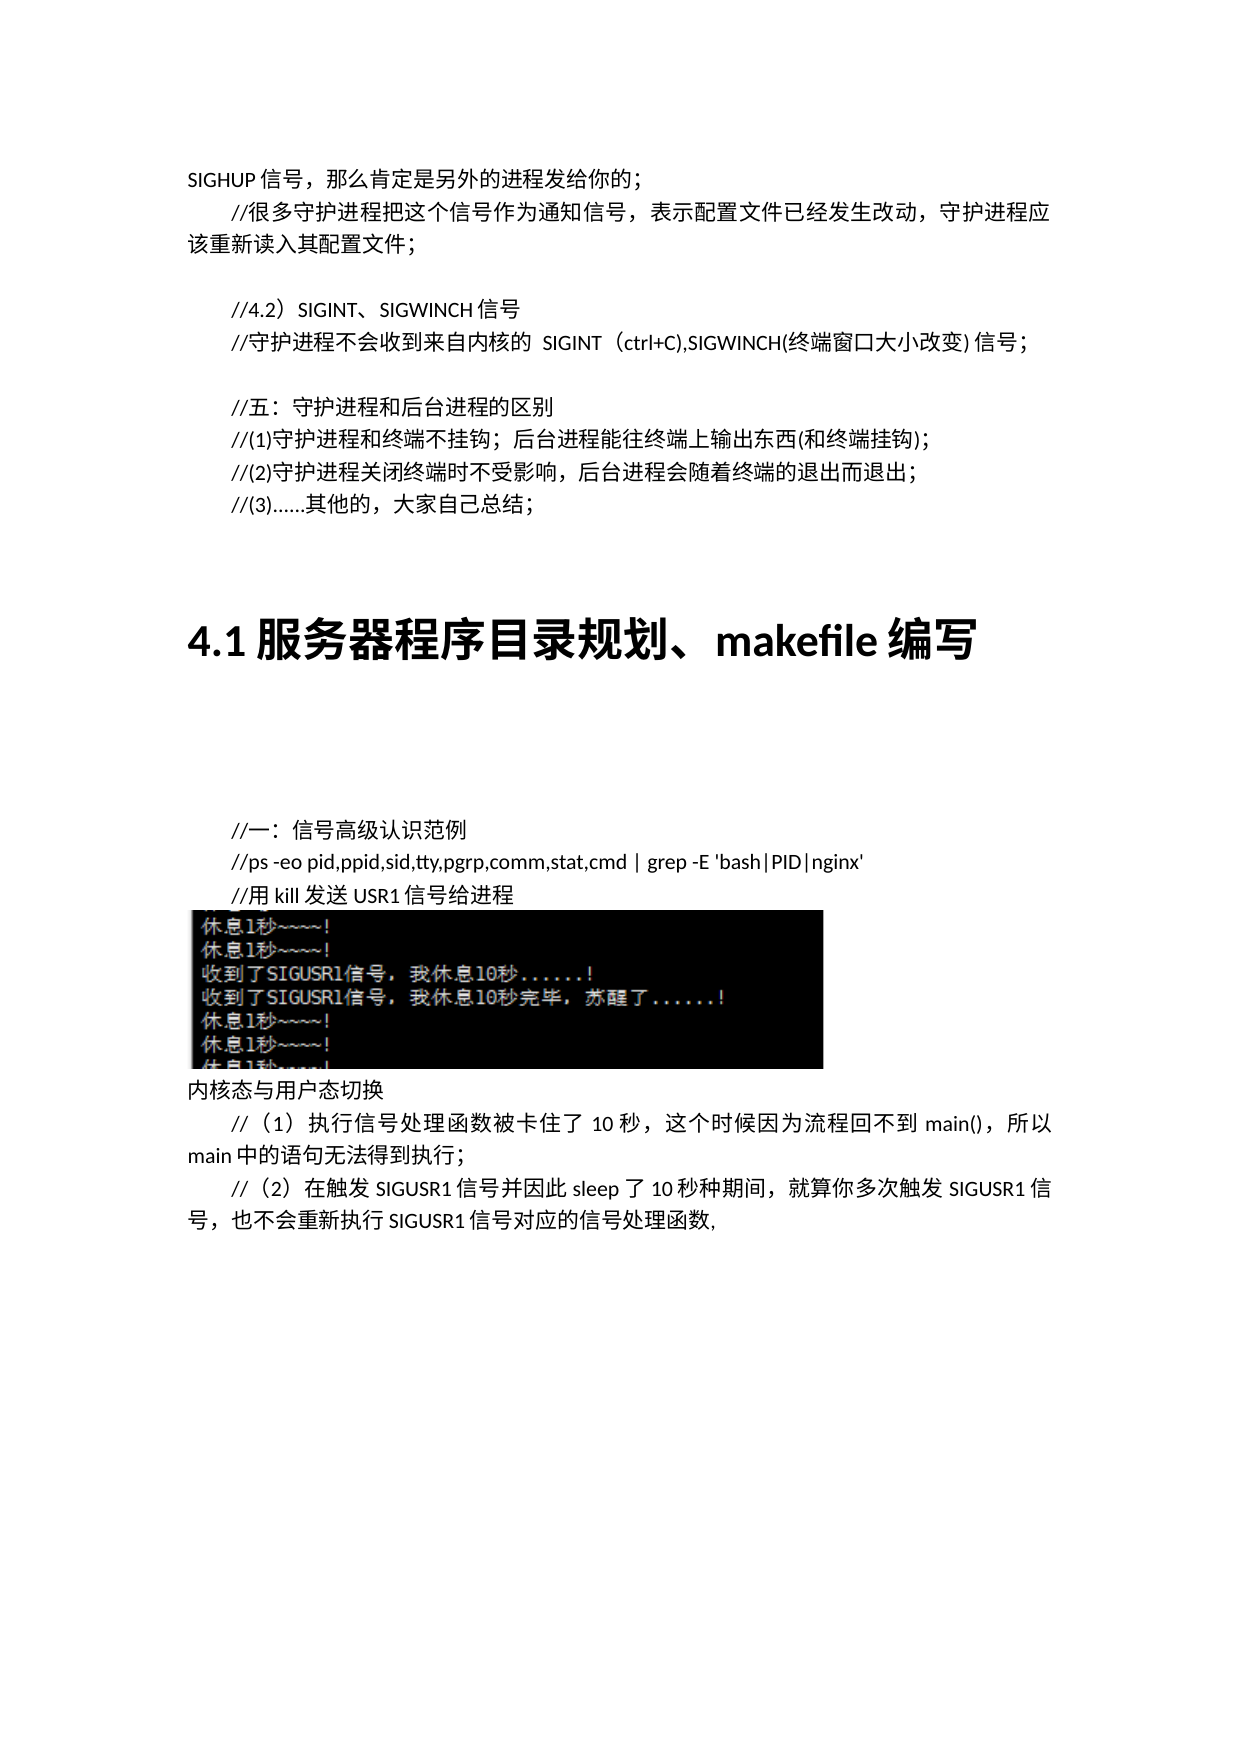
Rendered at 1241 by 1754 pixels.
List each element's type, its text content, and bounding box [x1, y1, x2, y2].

text //4.2）SIGINT、SIGWINCH信号 [187, 292, 1053, 324]
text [187, 162, 1053, 194]
text //(1)守护进程和终端不挂钩；后台进程能往终端上输出东西(和终端挂钩)； [187, 422, 1053, 454]
text //(3)......其他的，大家自己总结； [187, 487, 1053, 519]
subtitle 4.1 服务器程序目录规划、makefile编写 [187, 587, 1053, 685]
text //（1）执行信号处理函数被卡住了10秒，这个时候因为流程回不到main()，所以main中的语句无法得到执行； [187, 1105, 1053, 1170]
text //很多守护进程把这个信号作为通知信号，表示配置文件已经发生改动，守护进程应该重新读入其配置文件； [187, 194, 1053, 259]
text //(2)守护进程关闭终端时不受影响，后台进程会随着终端的退出而退出； [187, 454, 1053, 487]
text //ps -eo pid,ppid,sid,tty,pgrp,comm,stat,cmd | grep -E 'bash|PID|nginx' [187, 845, 1053, 878]
text //用kill 发送 USR1信号给进程 [187, 878, 1053, 910]
text 内核态与用户态切换 [187, 1073, 1053, 1105]
text //五：守护进程和后台进程的区别 [187, 389, 1053, 422]
picture [187, 910, 824, 1069]
text //一：信号高级认识范例 [187, 813, 1053, 845]
text //守护进程不会收到来自内核的 SIGINT（ctrl+C),SIGWINCH(终端窗口大小改变) 信号； [187, 324, 1053, 357]
text //（2）在触发SIGUSR1信号并因此sleep了10秒种期间，就算你多次触发SIGUSR1信号，也不会重新执行SIGUSR1信号对应的信号处理函数, [187, 1170, 1053, 1235]
